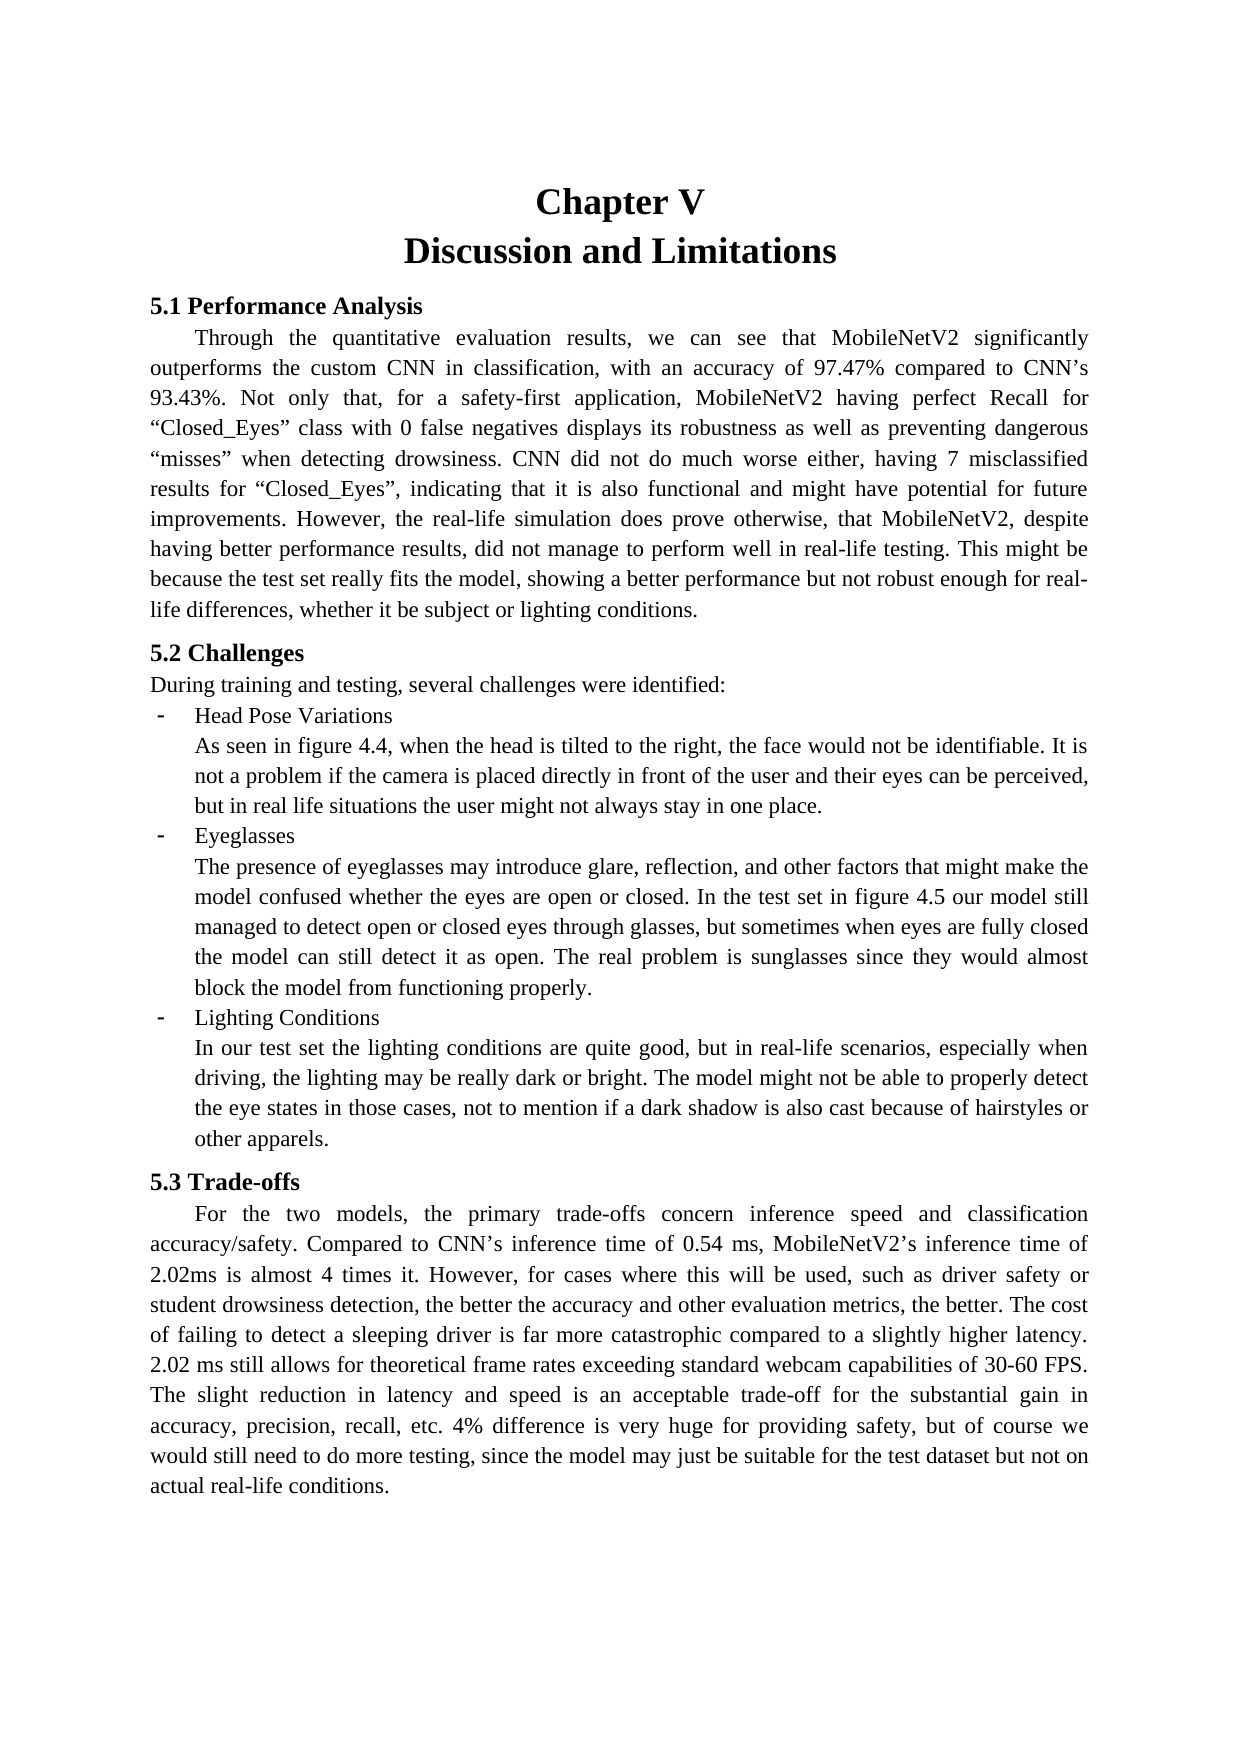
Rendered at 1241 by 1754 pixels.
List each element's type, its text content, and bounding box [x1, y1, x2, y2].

list Eyeglasses [157, 822, 1090, 849]
list Head Pose Variations [157, 702, 1090, 728]
text The presence of eyeglasses may introduce glare, reflection, and other factors that might make the model confused whether the eyes are open or closed. In the test set in figure 4.5 our model still managed to detect open or closed eyes through glasses, but sometimes when eyes are fully closed the model can still detect it as open. The real problem is sunglasses since they would almost block the model from functioning properly. [194, 853, 1090, 1000]
text For the two models, the primary trade-offs concern inference speed and classification accuracy/safety. Compared to CNN’s inference time of 0.54 ms, MobileNetV2’s inference time of 2.02ms is almost 4 times it. However, for cases where this will be used, such as driver safety or student drowsiness detection, the better the accuracy and other evaluation metrics, the better. The cost of failing to detect a sleeping driver is far more catastrophic compared to a slightly higher latency. 2.02 ms still allows for theoretical frame rates exceeding standard webcam capabilities of 30-60 FPS. The slight reduction in latency and speed is an acceptable trade-off for the substantial gain in accuracy, precision, recall, etc. 4% difference is very huge for providing safety, but of course we would still need to do more testing, since the model may just be suitable for the test dataset but not on actual real-life conditions. [150, 1200, 1090, 1498]
list Lighting Conditions [157, 1004, 1090, 1030]
text During training and testing, several challenges were identified: [150, 671, 1090, 698]
subtitle Chapter V Discussion and Limitations [150, 179, 1090, 272]
text Through the quantitative evaluation results, we can see that MobileNetV2 significantly outperforms the custom CNN in classification, with an accuracy of 97.47% compared to CNN’s 93.43%. Not only that, for a safety-first application, MobileNetV2 having perfect Recall for “Closed_Eyes” class with 0 false negatives displays its robustness as well as preventing dangerous “misses” when detecting drowsiness. CNN did not do much worse either, having 7 misclassified results for “Closed_Eyes”, indicating that it is also functional and might have potential for future improvements. However, the real-life simulation does prove otherwise, that MobileNetV2, despite having better performance results, did not manage to perform well in real-life testing. This might be because the test set really fits the model, showing a better performance but not robust enough for real-life differences, whether it be subject or lighting conditions. [150, 324, 1090, 622]
subtitle 5.1 Performance Analysis [150, 291, 1090, 319]
subtitle 5.3 Trade-offs [150, 1167, 1090, 1196]
text As seen in figure 4.4, when the head is tilted to the right, the face would not be identifiable. It is not a problem if the camera is placed directly in front of the user and their eyes can be perceived, but in real life situations the user might not always stay in one place. [194, 732, 1090, 819]
subtitle 5.2 Challenges [150, 638, 1090, 667]
text In our test set the lighting conditions are quite good, but in real-life scenarios, especially when driving, the lighting may be really dark or bright. The model might not be able to properly detect the eye states in those cases, not to mention if a dark shadow is also cast because of hairstyles or other apparels. [194, 1034, 1090, 1151]
